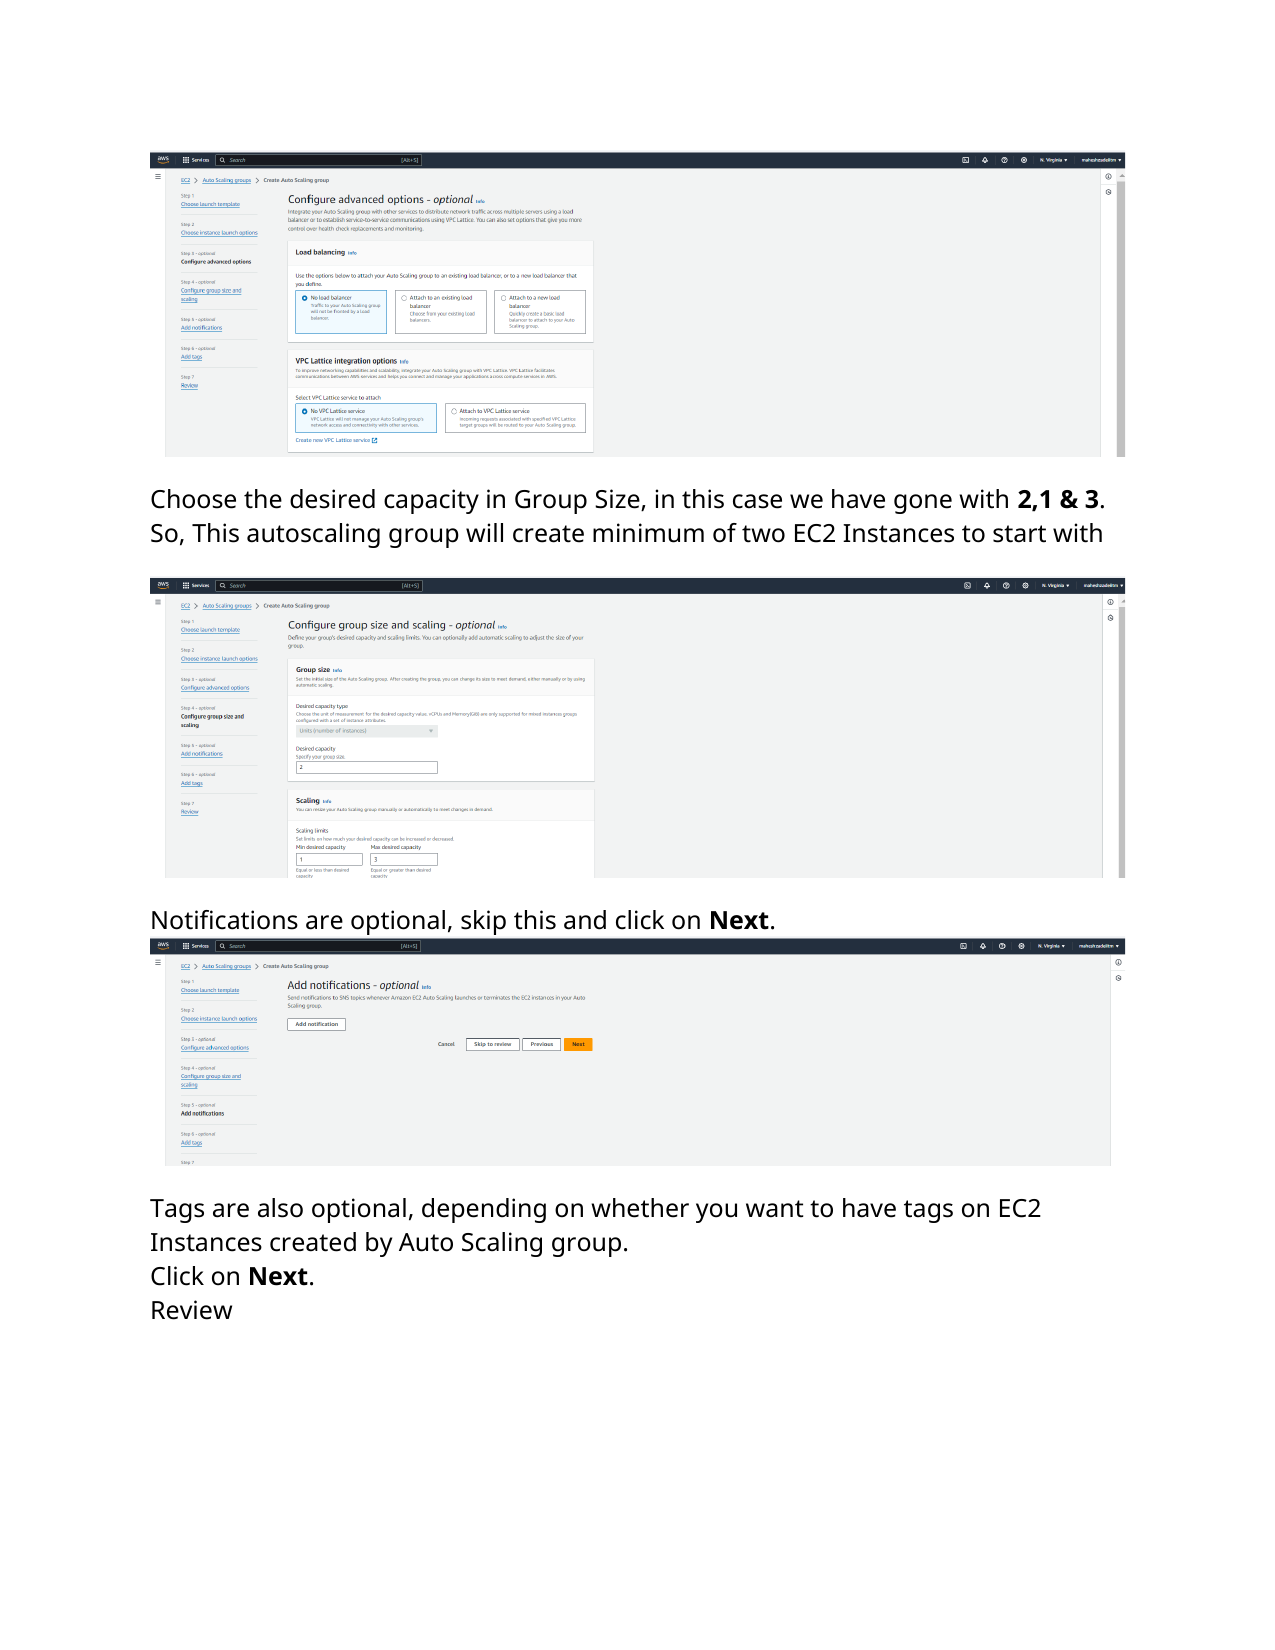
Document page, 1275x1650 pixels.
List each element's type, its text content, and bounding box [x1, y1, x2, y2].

text So, This autoscaling group will create minimum of two EC2 Instances to start with [150, 516, 1125, 550]
text Choose the desired capacity in Group Size, in this case we have gone with 2,1 & 3. [150, 482, 1125, 516]
text Click on Next. [150, 1259, 1125, 1293]
picture [150, 576, 1125, 878]
text Instances created by Auto Scaling group. [150, 1225, 1125, 1259]
picture [150, 150, 1125, 457]
text Notifications are optional, skip this and click on Next. [150, 903, 1125, 936]
picture [150, 936, 1125, 1166]
text Review [150, 1293, 1125, 1327]
text Tags are also optional, depending on whether you want to have tags on EC2 [150, 1191, 1125, 1225]
